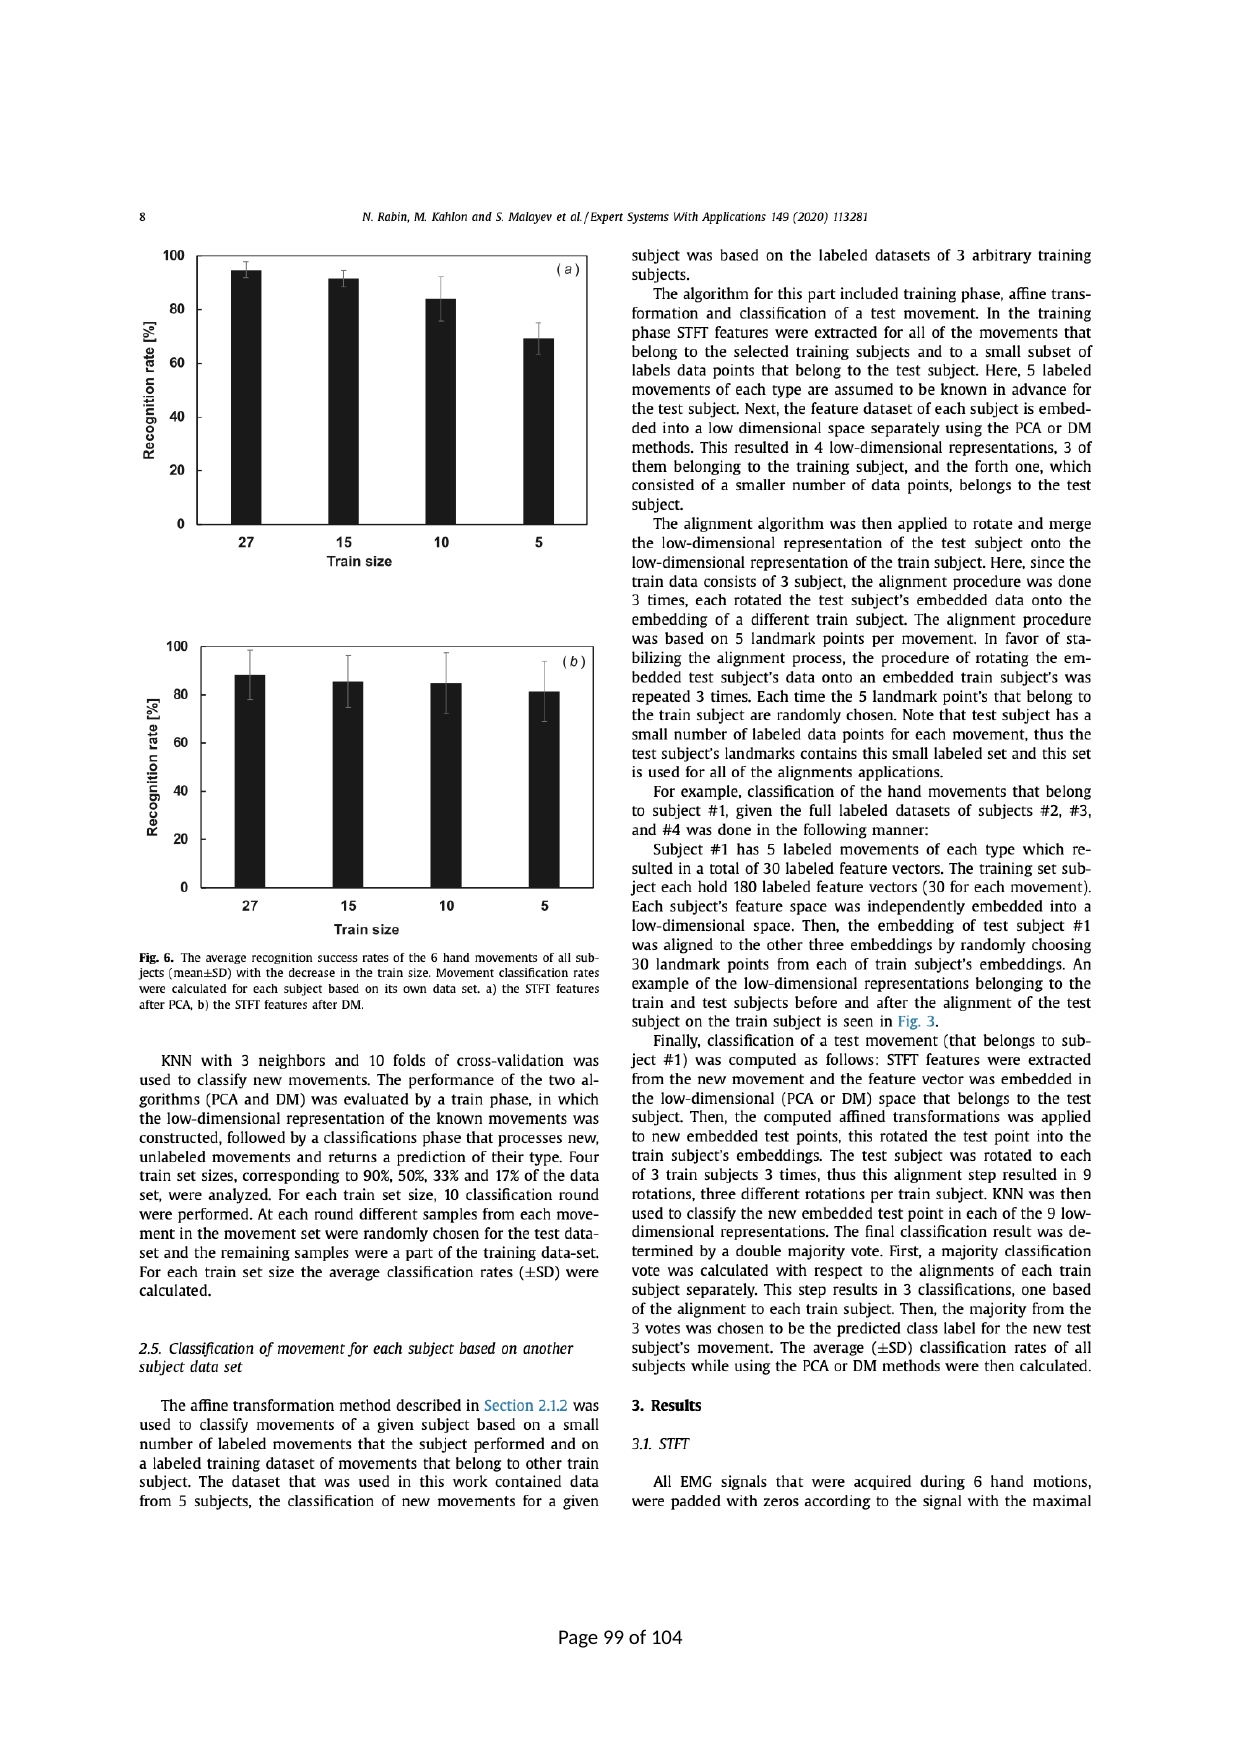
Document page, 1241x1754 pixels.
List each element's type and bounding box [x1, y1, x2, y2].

picture [91, 150, 1170, 1589]
